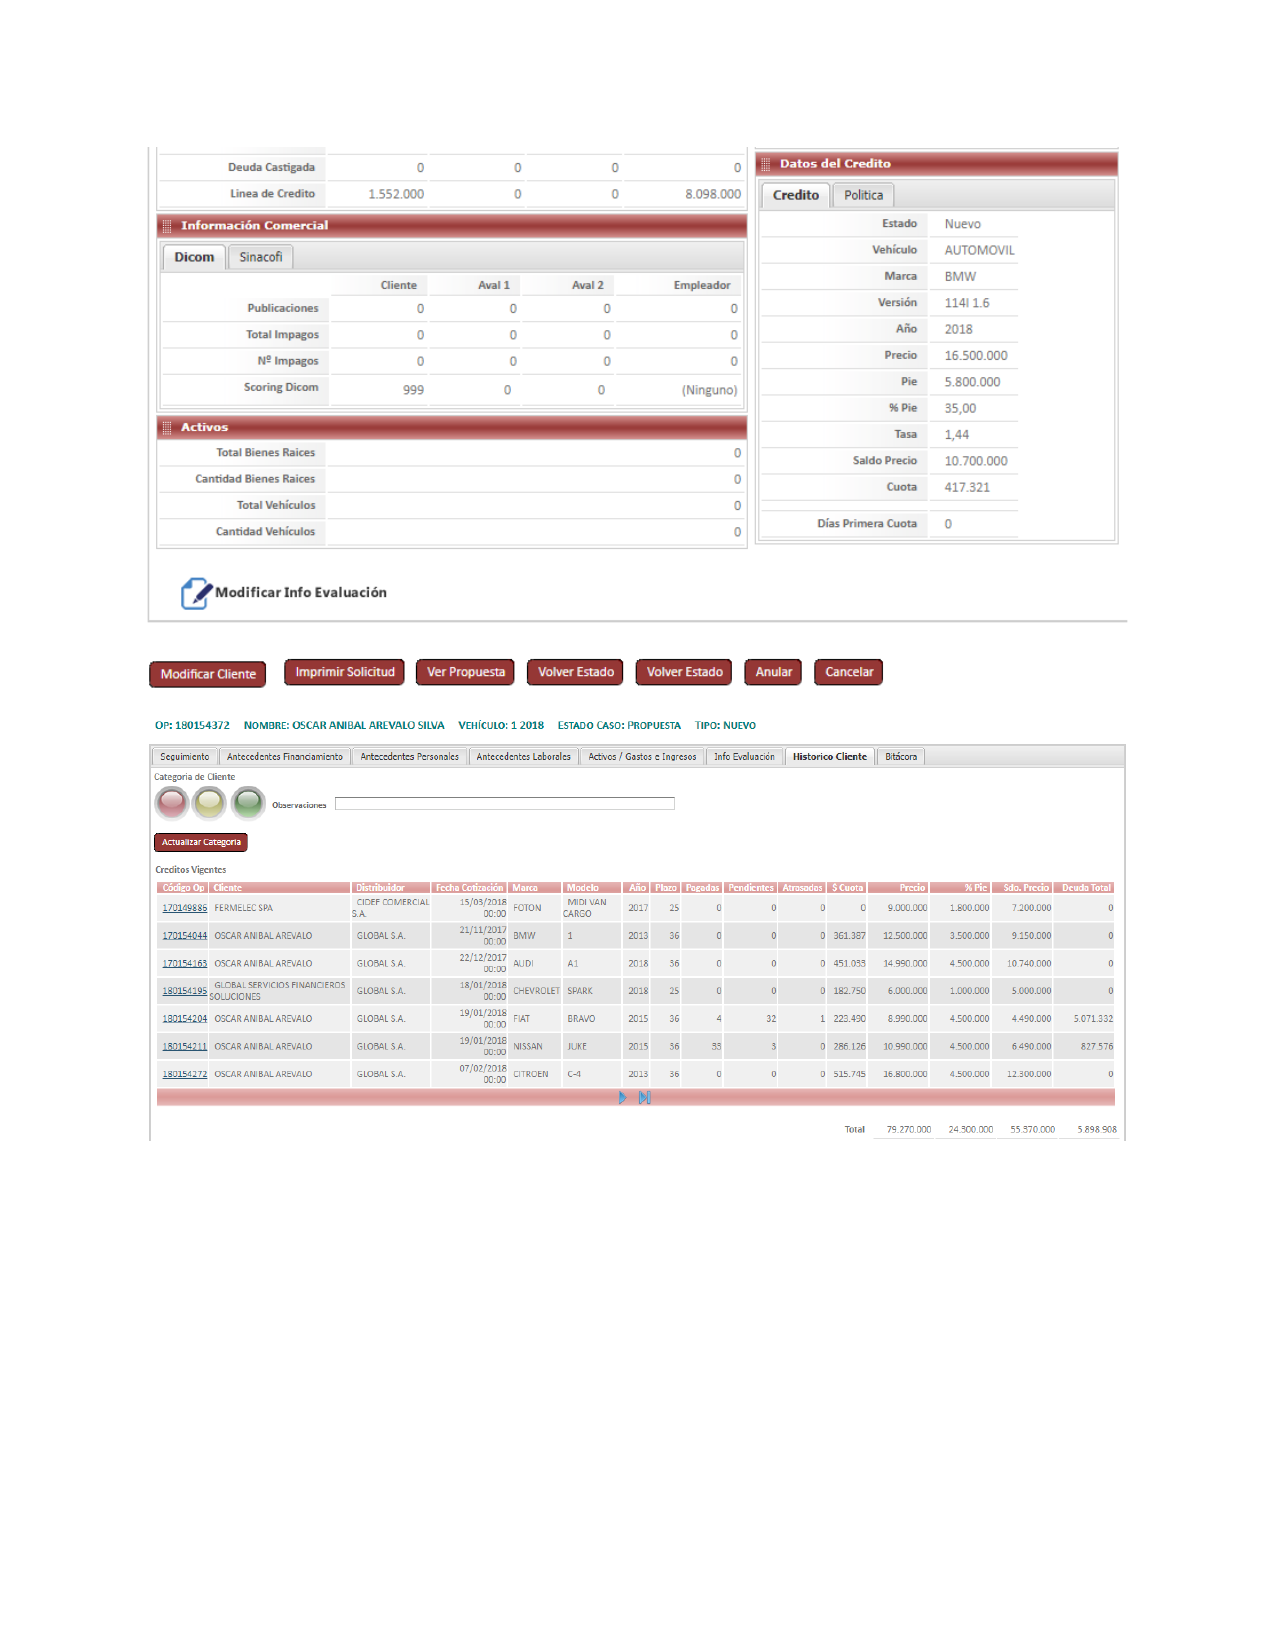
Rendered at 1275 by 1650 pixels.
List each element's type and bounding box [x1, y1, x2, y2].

picture [147, 708, 1128, 1141]
picture [147, 147, 1128, 690]
